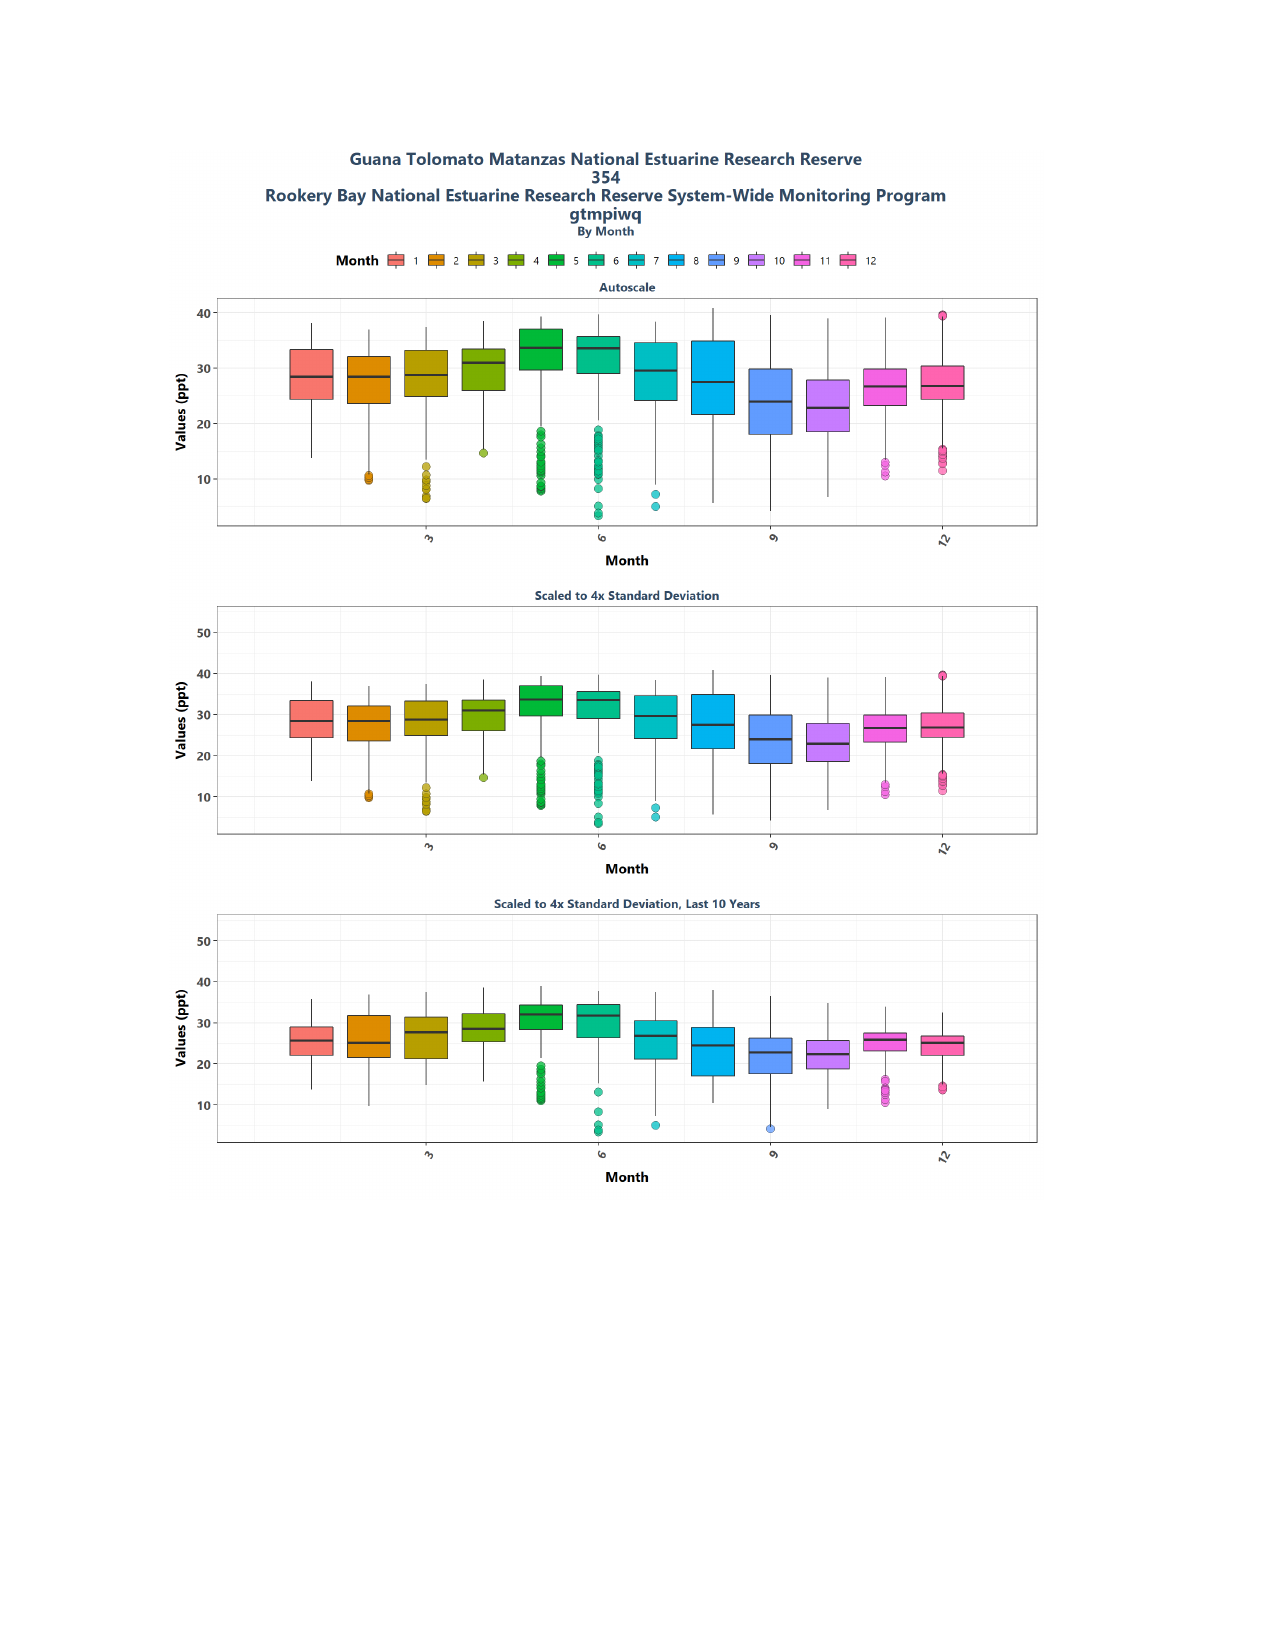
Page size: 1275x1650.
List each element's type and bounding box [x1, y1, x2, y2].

picture [168, 150, 1044, 1200]
